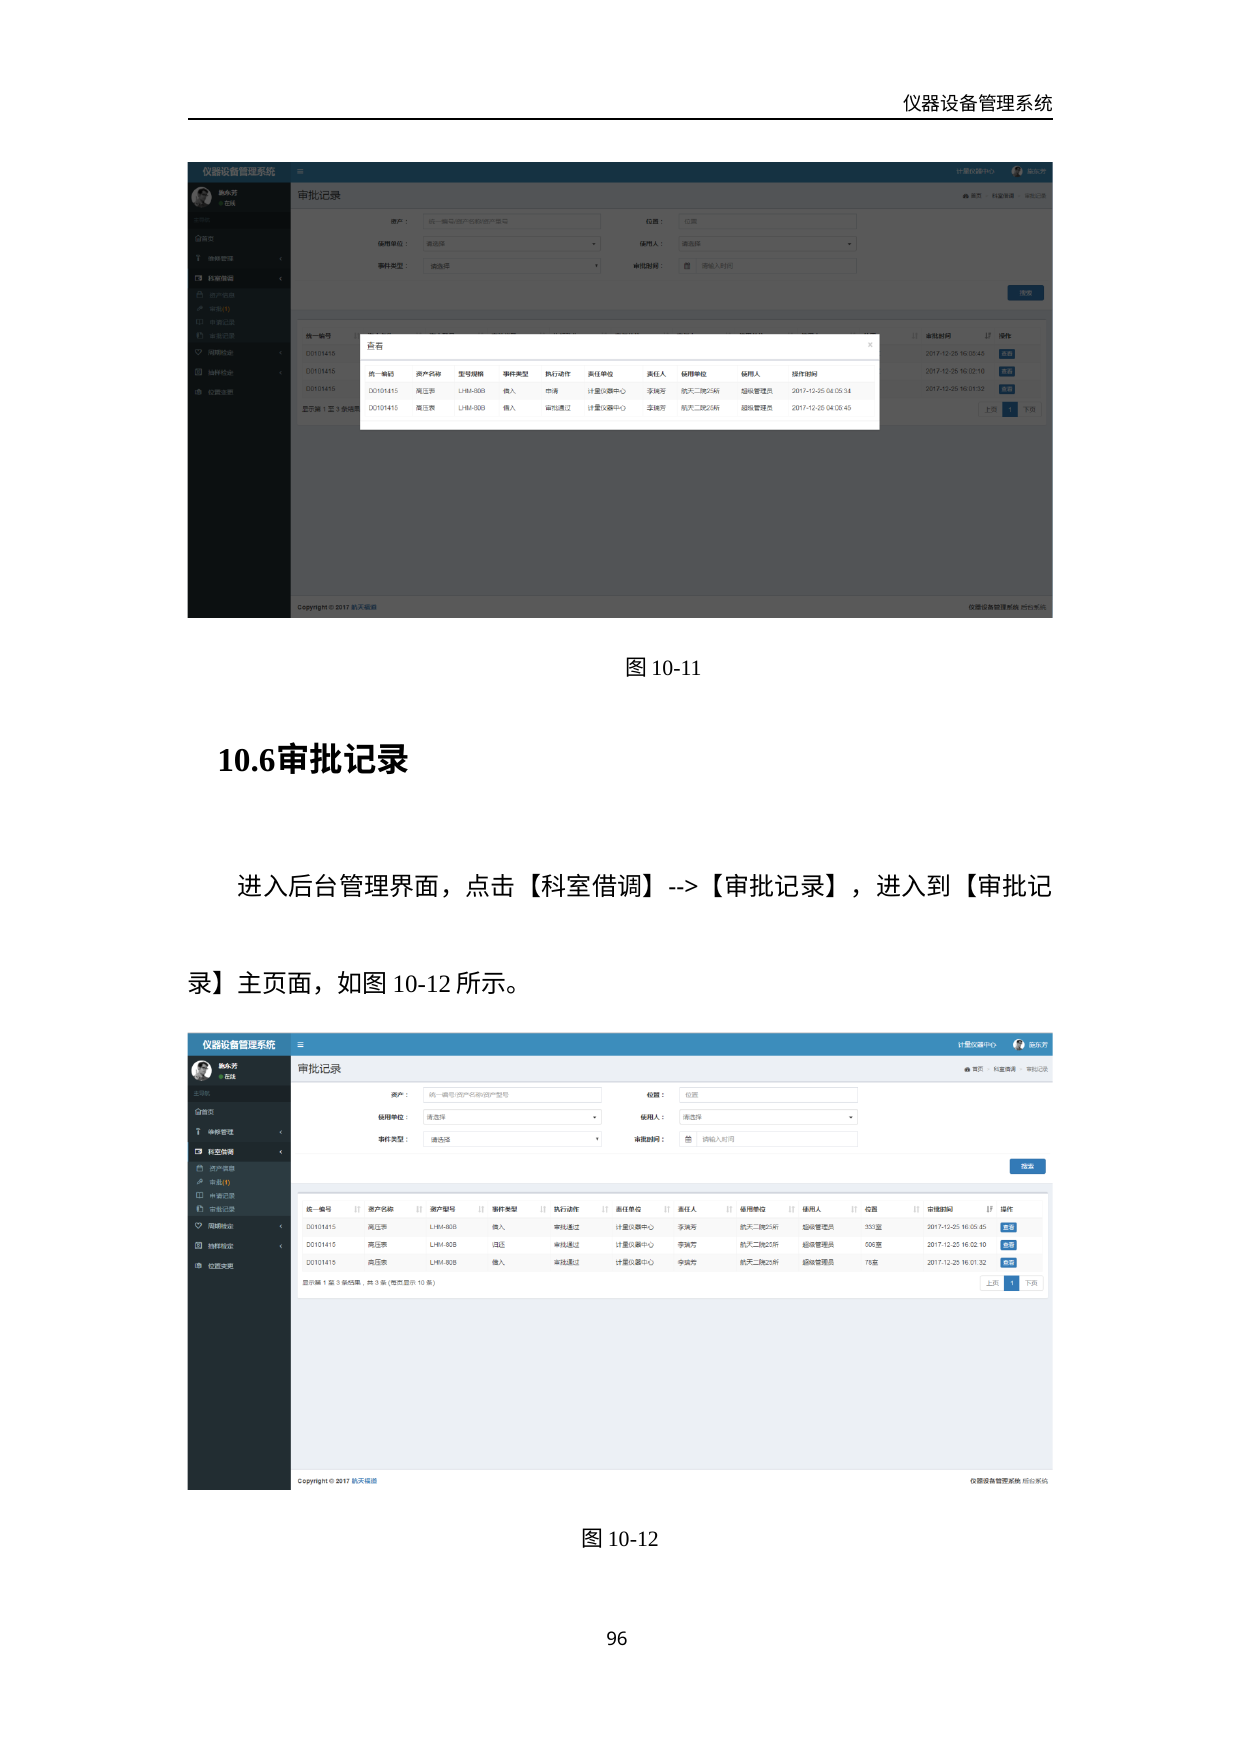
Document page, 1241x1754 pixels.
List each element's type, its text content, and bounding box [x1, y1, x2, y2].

subtitle 审批记录 [217, 725, 1053, 790]
picture [187, 162, 1053, 618]
text 图10-11 [581, 649, 1053, 682]
picture [187, 1032, 1053, 1490]
text 图10-12 [187, 1520, 1053, 1553]
text 进入后台管理界面，点击【科室借调】-->【审批记录】，进入到【审批记录】主页面，如图10-12所示。 [187, 852, 1053, 1014]
